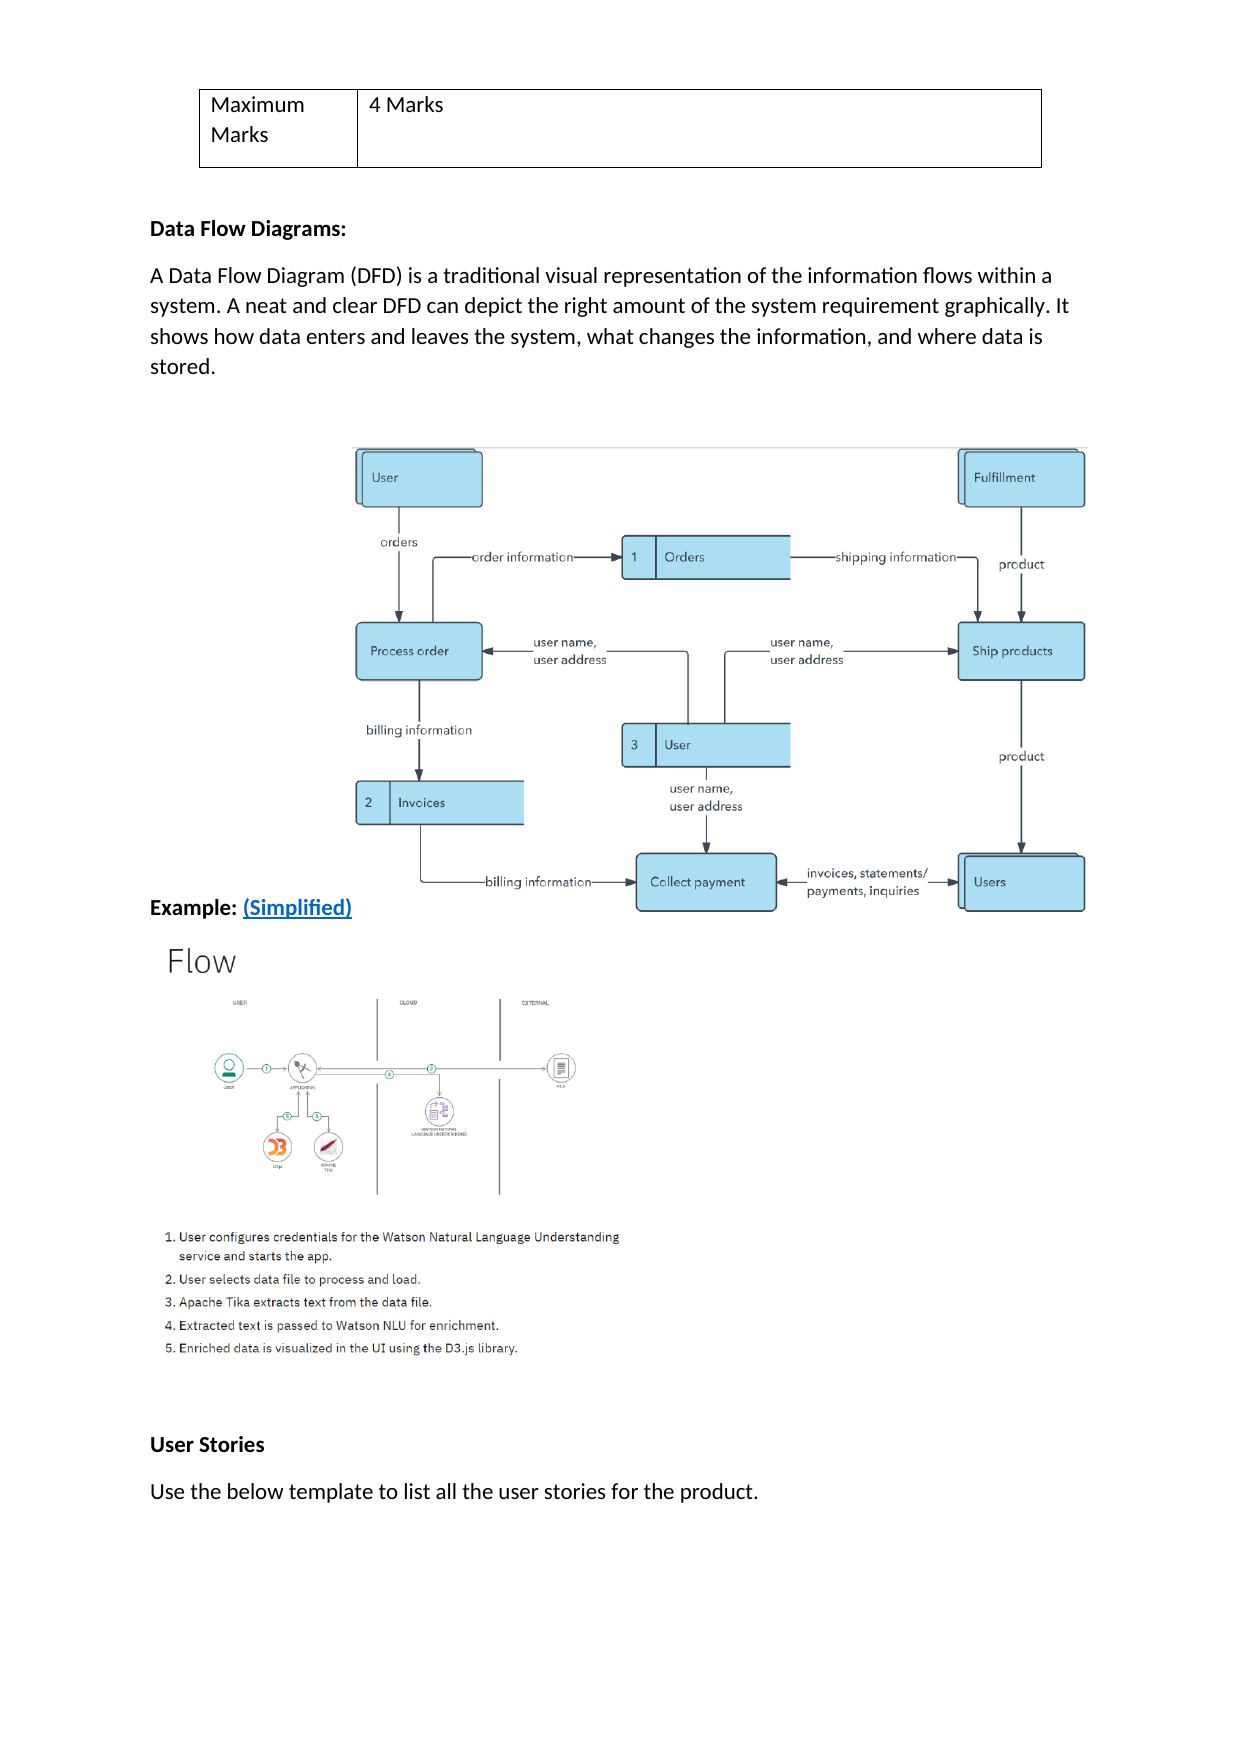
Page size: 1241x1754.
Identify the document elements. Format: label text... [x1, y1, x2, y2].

text User Stories [150, 1430, 1090, 1458]
table_cell 4 Marks [358, 90, 1041, 167]
picture [352, 445, 1088, 916]
table_cell Maximum Marks [200, 90, 357, 167]
text A Data Flow Diagram (DFD) is a traditional visual representation of the information flows within a system. A neat and clear DFD can depict the right amount of the system requirement graphically. It shows how data enters and leaves the system, what changes the information, and where data is stored. [150, 261, 1090, 380]
text Use the below template to list all the user stories for the product. [150, 1477, 1090, 1505]
picture [150, 940, 638, 1365]
text Data Flow Diagrams: [150, 214, 1090, 243]
